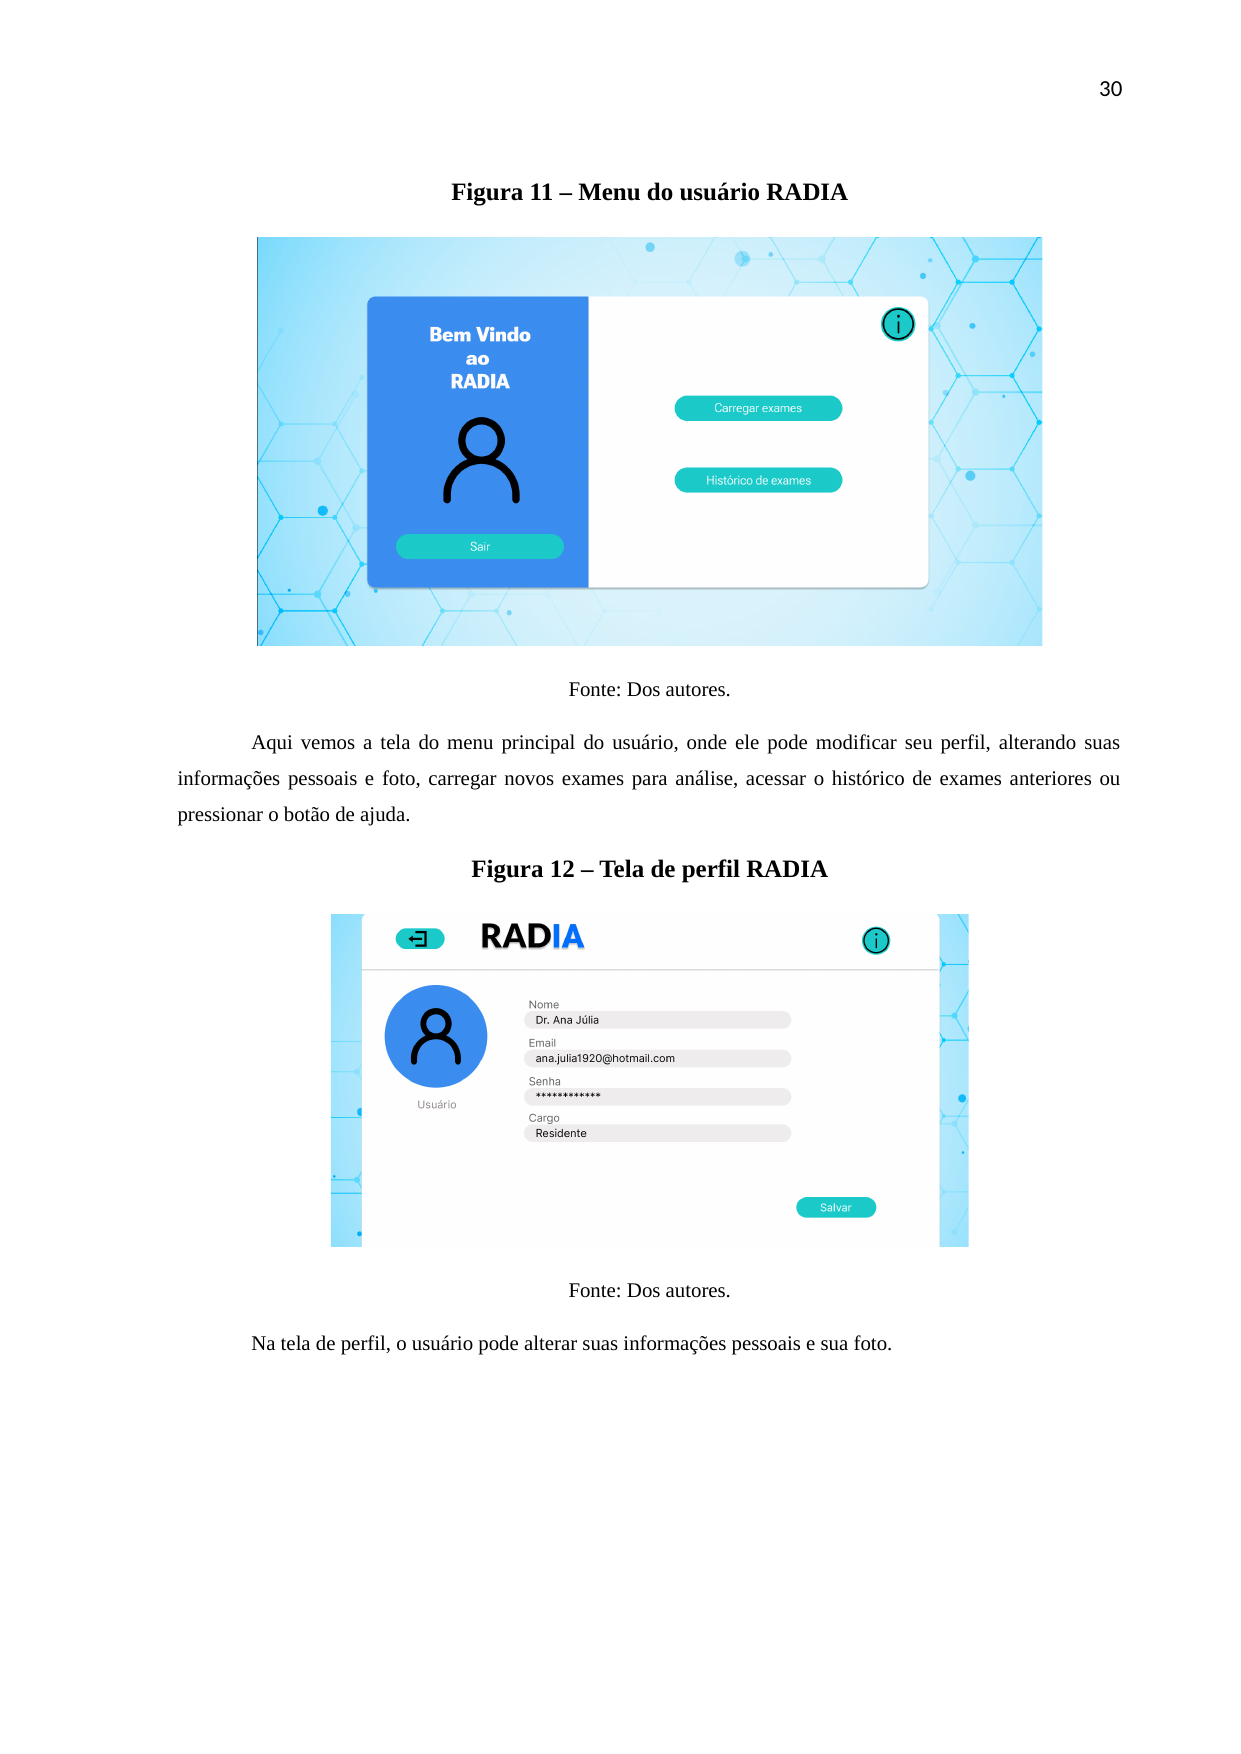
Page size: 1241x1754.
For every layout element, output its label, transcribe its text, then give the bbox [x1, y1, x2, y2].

text Fonte: Dos autores. [177, 1278, 1122, 1302]
text Figura 12 – Tela de perfil RADIA [177, 854, 1122, 883]
picture [257, 573, 278, 646]
text Aqui vemos a tela do menu principal do usuário, onde ele pode modificar seu perfil, alterando suas informações pessoais e foto, carregar novos exames para análise, acessar o histórico de exames anteriores ou pressionar o botão de ajuda. [177, 730, 1122, 826]
text Figura 11 – Menu do usuário RADIA [177, 177, 1122, 206]
picture [257, 237, 1043, 646]
text Fonte: Dos autores. [177, 677, 1122, 701]
picture [330, 914, 969, 1247]
text Na tela de perfil, o usuário pode alterar suas informações pessoais e sua foto. [177, 1330, 1122, 1354]
